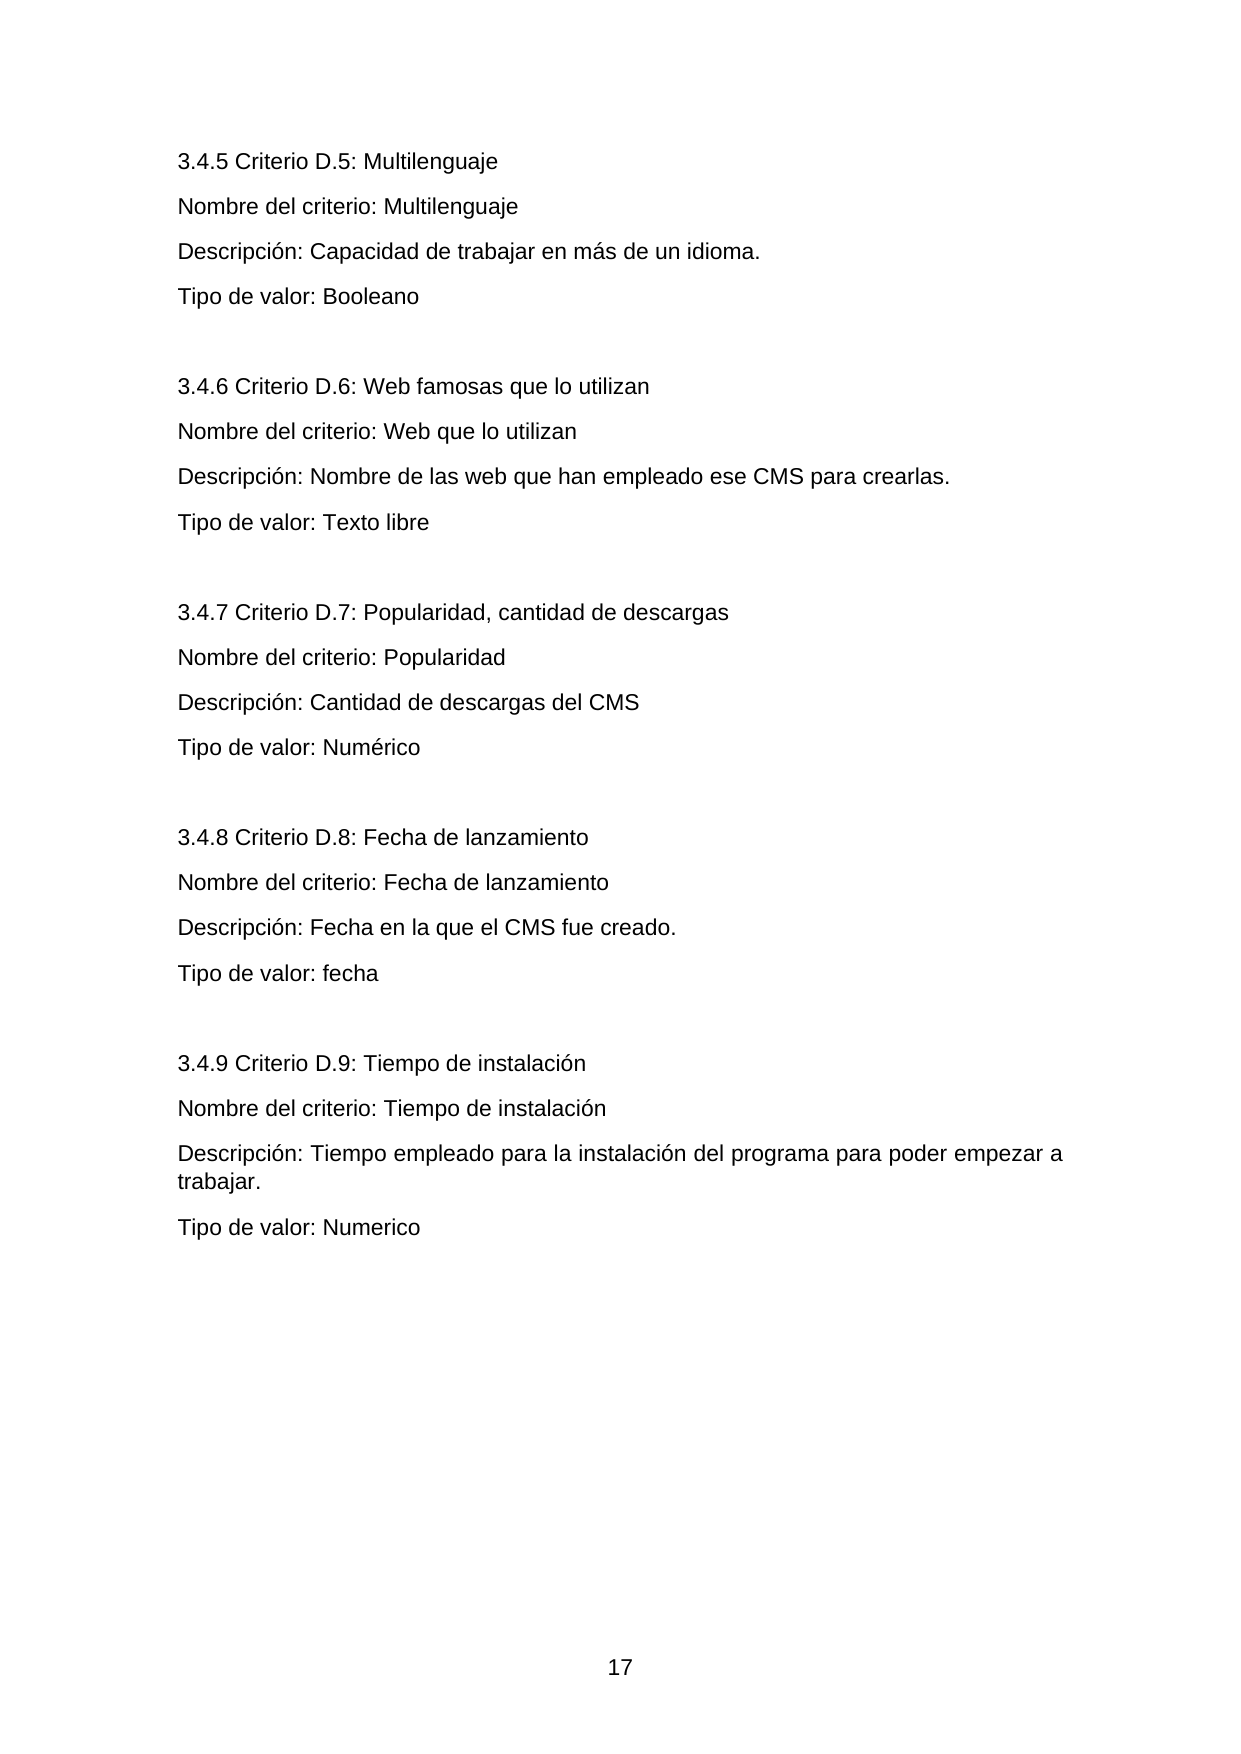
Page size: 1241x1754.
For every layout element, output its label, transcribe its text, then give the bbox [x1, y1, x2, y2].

text Descripción: Tiempo empleado para la instalación del programa para poder empezar a trabajar. [177, 1140, 1063, 1195]
text Tipo de valor: Numérico [177, 734, 1063, 760]
text 3.4.7 Criterio D.7: Popularidad, cantidad de descargas [177, 599, 1063, 625]
text Tipo de valor: Texto libre [177, 508, 1063, 535]
text 3.4.6 Criterio D.6: Web famosas que lo utilizan [177, 373, 1063, 399]
text 3.4.5 Criterio D.5: Multilenguaje [177, 148, 1063, 174]
text Descripción: Fecha en la que el CMS fue creado. [177, 914, 1063, 941]
text Nombre del criterio: Popularidad [177, 644, 1063, 670]
text 3.4.9 Criterio D.9: Tiempo de instalación [177, 1050, 1063, 1076]
text 3.4.8 Criterio D.8: Fecha de lanzamiento [177, 824, 1063, 851]
text Tipo de valor: Booleano [177, 283, 1063, 309]
text Nombre del criterio: Web que lo utilizan [177, 418, 1063, 444]
text Tipo de valor: Numerico [177, 1213, 1063, 1240]
text Nombre del criterio: Tiempo de instalación [177, 1095, 1063, 1121]
text Descripción: Cantidad de descargas del CMS [177, 689, 1063, 715]
text Nombre del criterio: Fecha de lanzamiento [177, 869, 1063, 896]
text Nombre del criterio: Multilenguaje [177, 193, 1063, 219]
text Descripción: Capacidad de trabajar en más de un idioma. [177, 238, 1063, 264]
text Tipo de valor: fecha [177, 959, 1063, 986]
text Descripción: Nombre de las web que han empleado ese CMS para crearlas. [177, 463, 1063, 490]
